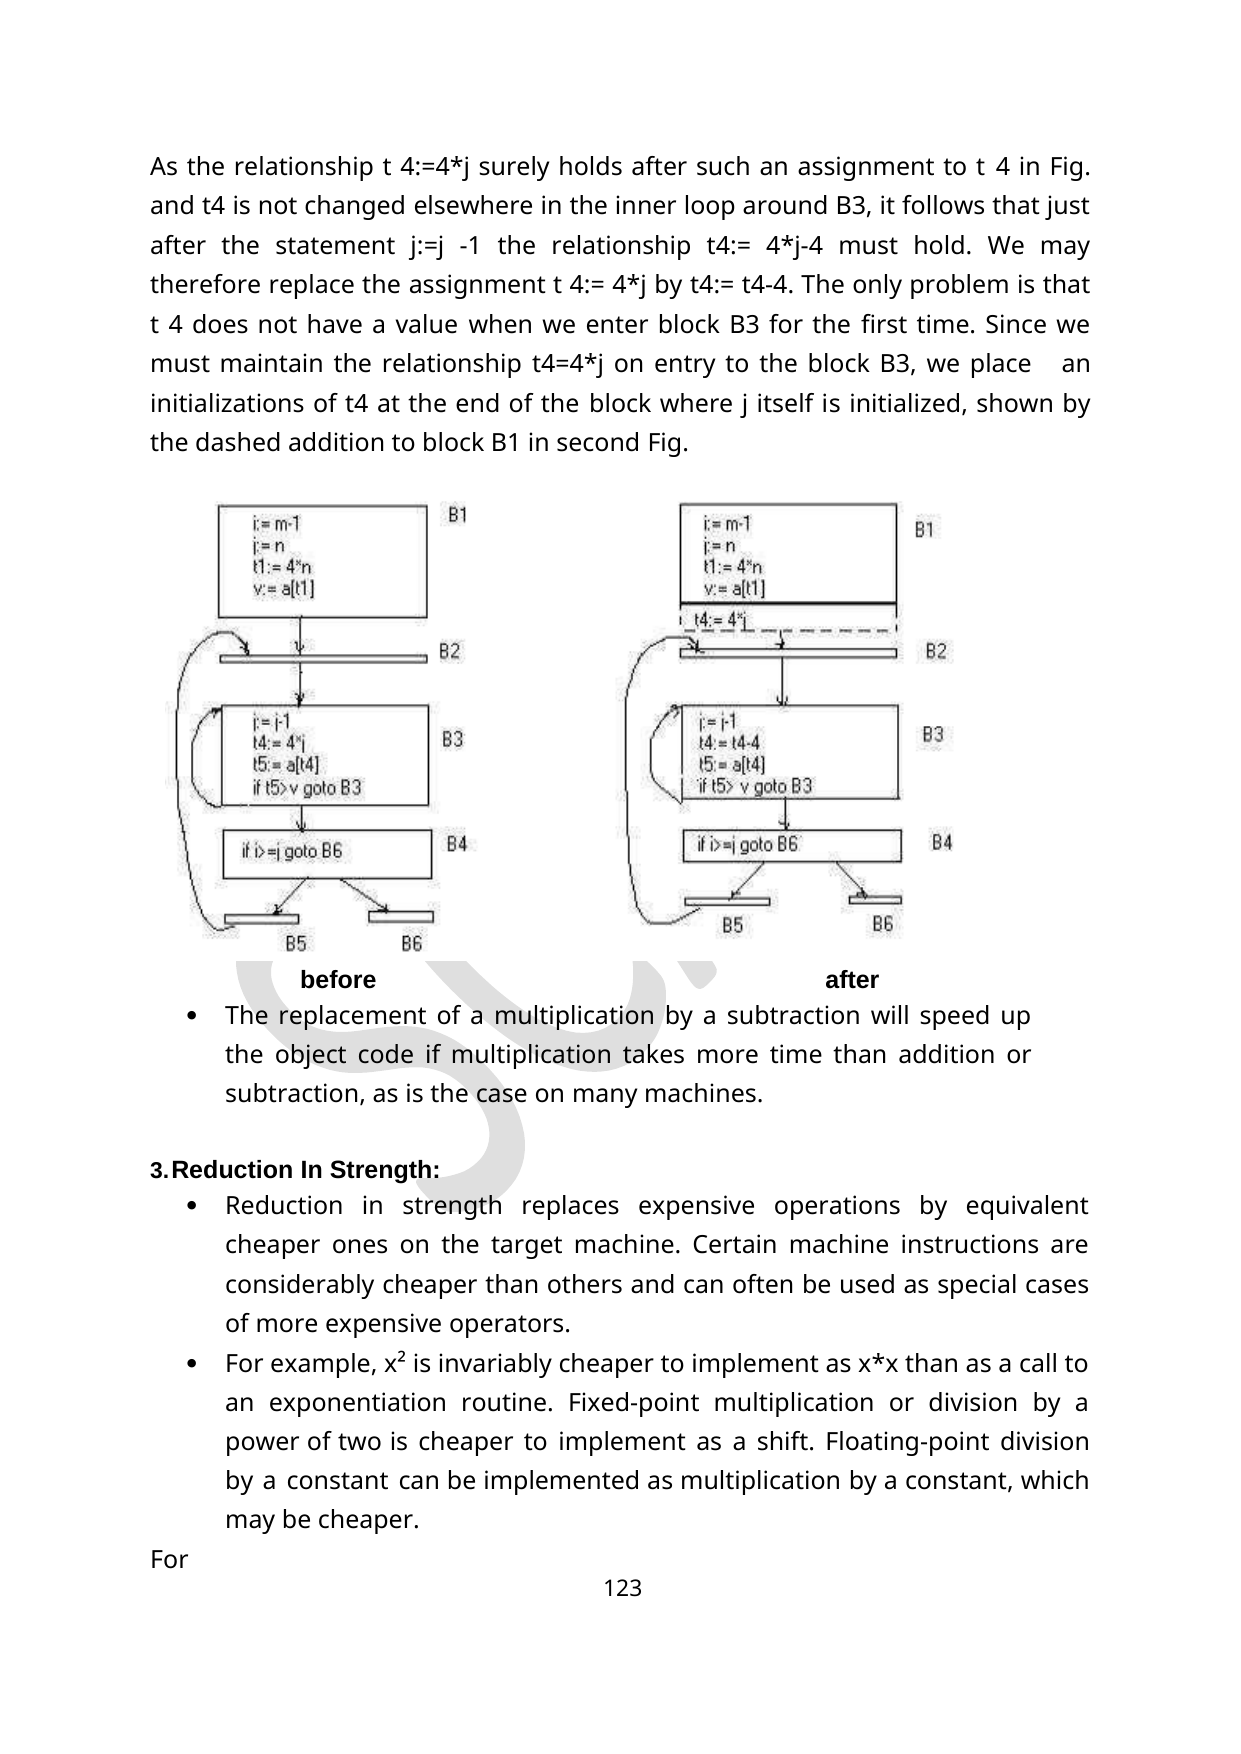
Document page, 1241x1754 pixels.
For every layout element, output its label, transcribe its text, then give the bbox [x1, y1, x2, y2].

subtitle Reduction In Strength: [150, 1155, 1240, 1183]
list The replacement of a multiplication by a subtraction will speed up the object code if multiplication takes more time than addition or subtraction, as is the case on many machines. [187, 997, 1032, 1110]
subtitle before after [300, 965, 1240, 993]
text As the relationship t 4:=4*j surely holds after such an assignment to t 4 in Fig. and t4 is not changed elsewhere in the inner loop around B3, it follows that just after the statement j:=j -1 the relationship t4:= 4*j-4 must hold. We may therefore replace the assignment t 4:= 4*j by t4:= t4-4. The only problem is that t 4 does not have a value when we enter block B3 for the first time. Since we must maintain the relationship t4=4*j on entry to the block B3, we place an initializations of t4 at the end of the block where j itself is initialized, shown by the dashed addition to block B1 in second Fig. [150, 148, 1091, 459]
list Reduction in strength replaces expensive operations by equivalent cheaper ones on the target machine. Certain machine instructions are considerably cheaper than others and can often be used as special cases of more expensive operators. [187, 1188, 1090, 1340]
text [150, 1541, 292, 1575]
list For example, x² is invariably cheaper to implement as x*x than as a call to an exponentiation routine. Fixed-point multiplication or division by a power of two is cheaper to implement as a shift. Floating-point division by a constant can be implemented as multiplication by a constant, which may be cheaper. [187, 1346, 1090, 1536]
picture [165, 464, 1076, 961]
